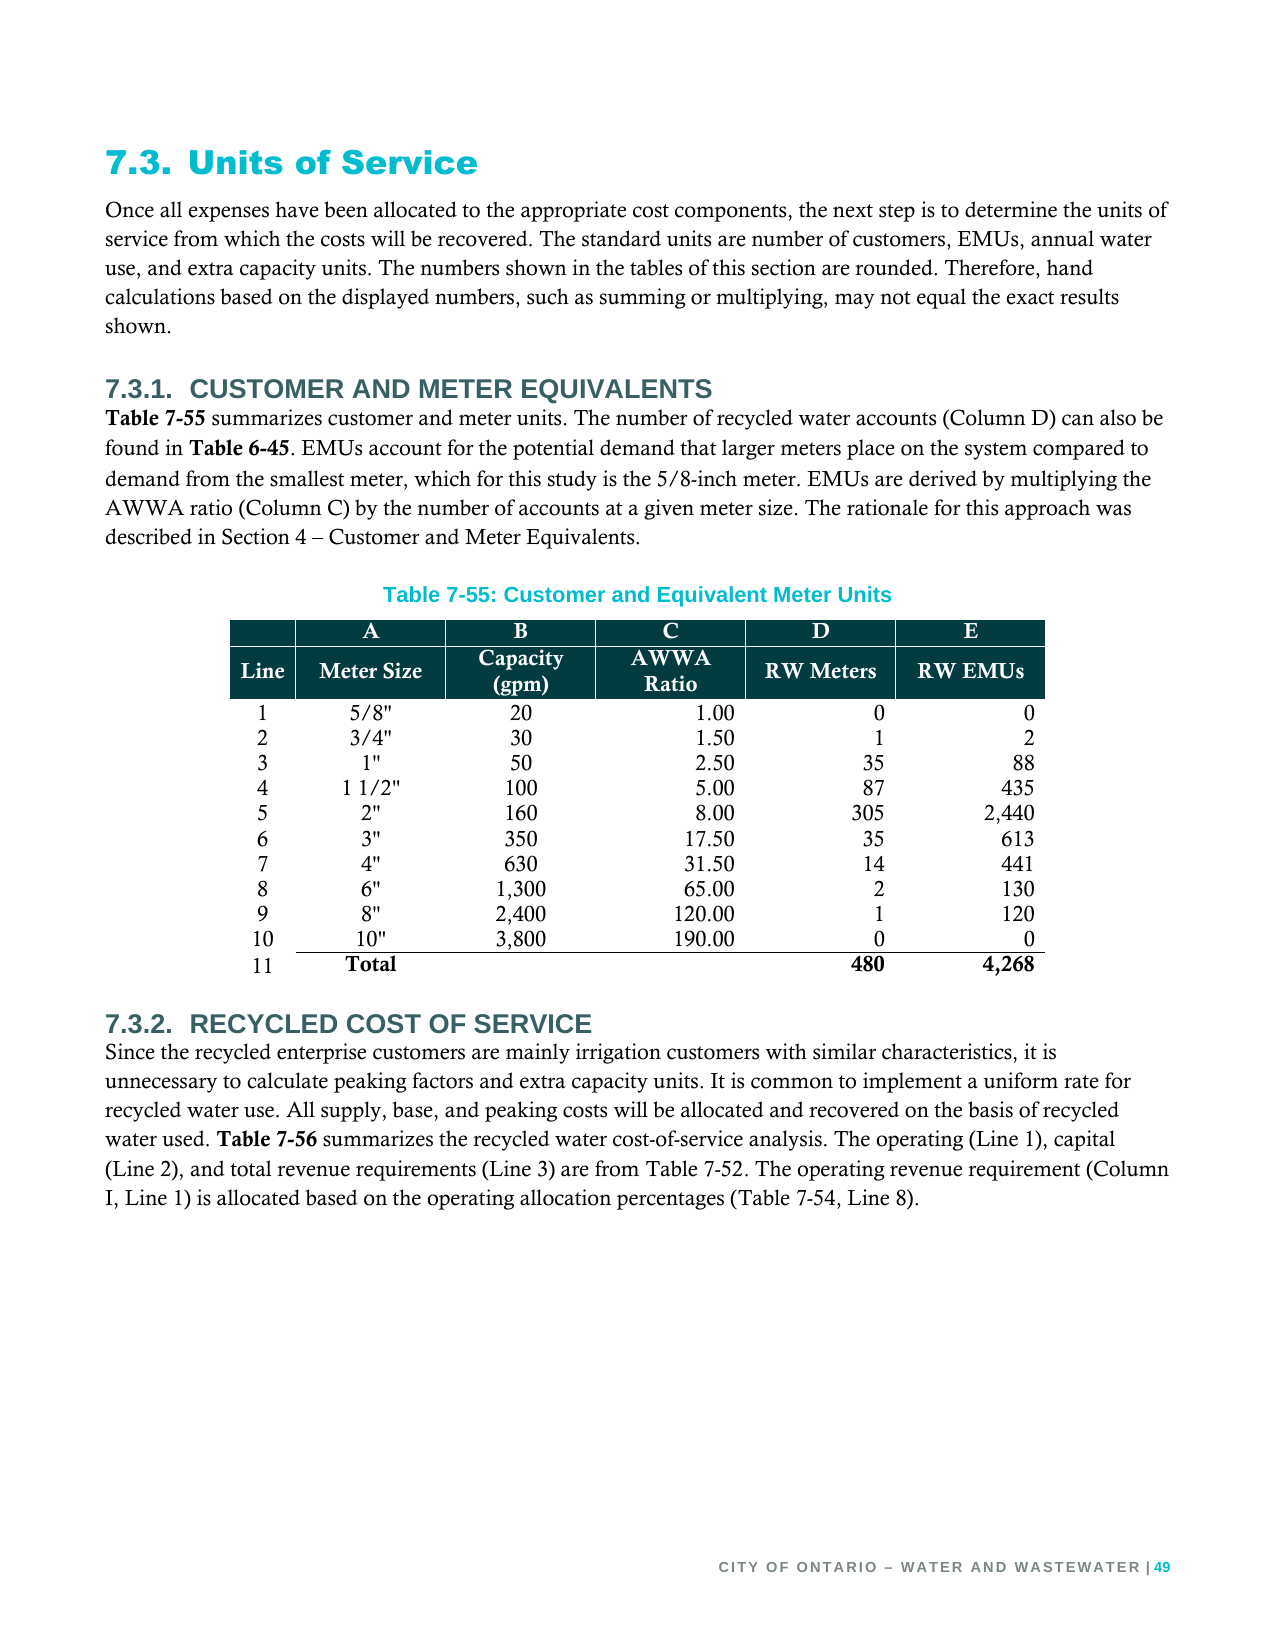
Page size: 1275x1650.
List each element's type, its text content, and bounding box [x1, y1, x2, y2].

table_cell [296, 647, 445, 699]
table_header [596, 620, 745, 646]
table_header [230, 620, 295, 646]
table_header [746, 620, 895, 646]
subtitle Recycled Cost of Service [105, 1008, 1170, 1039]
text Once all expenses have been allocated to the appropriate cost components, the next step is to determine the units of service from which the costs will be recovered. The standard units are number of customers, EMUs, annual water use, and extra capacity units. The numbers shown in the tables of this section are rounded. Therefore, hand calculations based on the displayed numbers, such as summing or multiplying, may not equal the exact results shown. [105, 197, 1170, 338]
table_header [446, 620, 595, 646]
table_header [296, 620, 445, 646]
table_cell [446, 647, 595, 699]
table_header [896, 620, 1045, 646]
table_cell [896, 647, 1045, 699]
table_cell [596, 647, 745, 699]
subtitle Units of Service [105, 138, 1170, 185]
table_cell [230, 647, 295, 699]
subtitle Customer and Meter Equivalents [105, 373, 1170, 405]
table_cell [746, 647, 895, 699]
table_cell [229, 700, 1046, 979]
